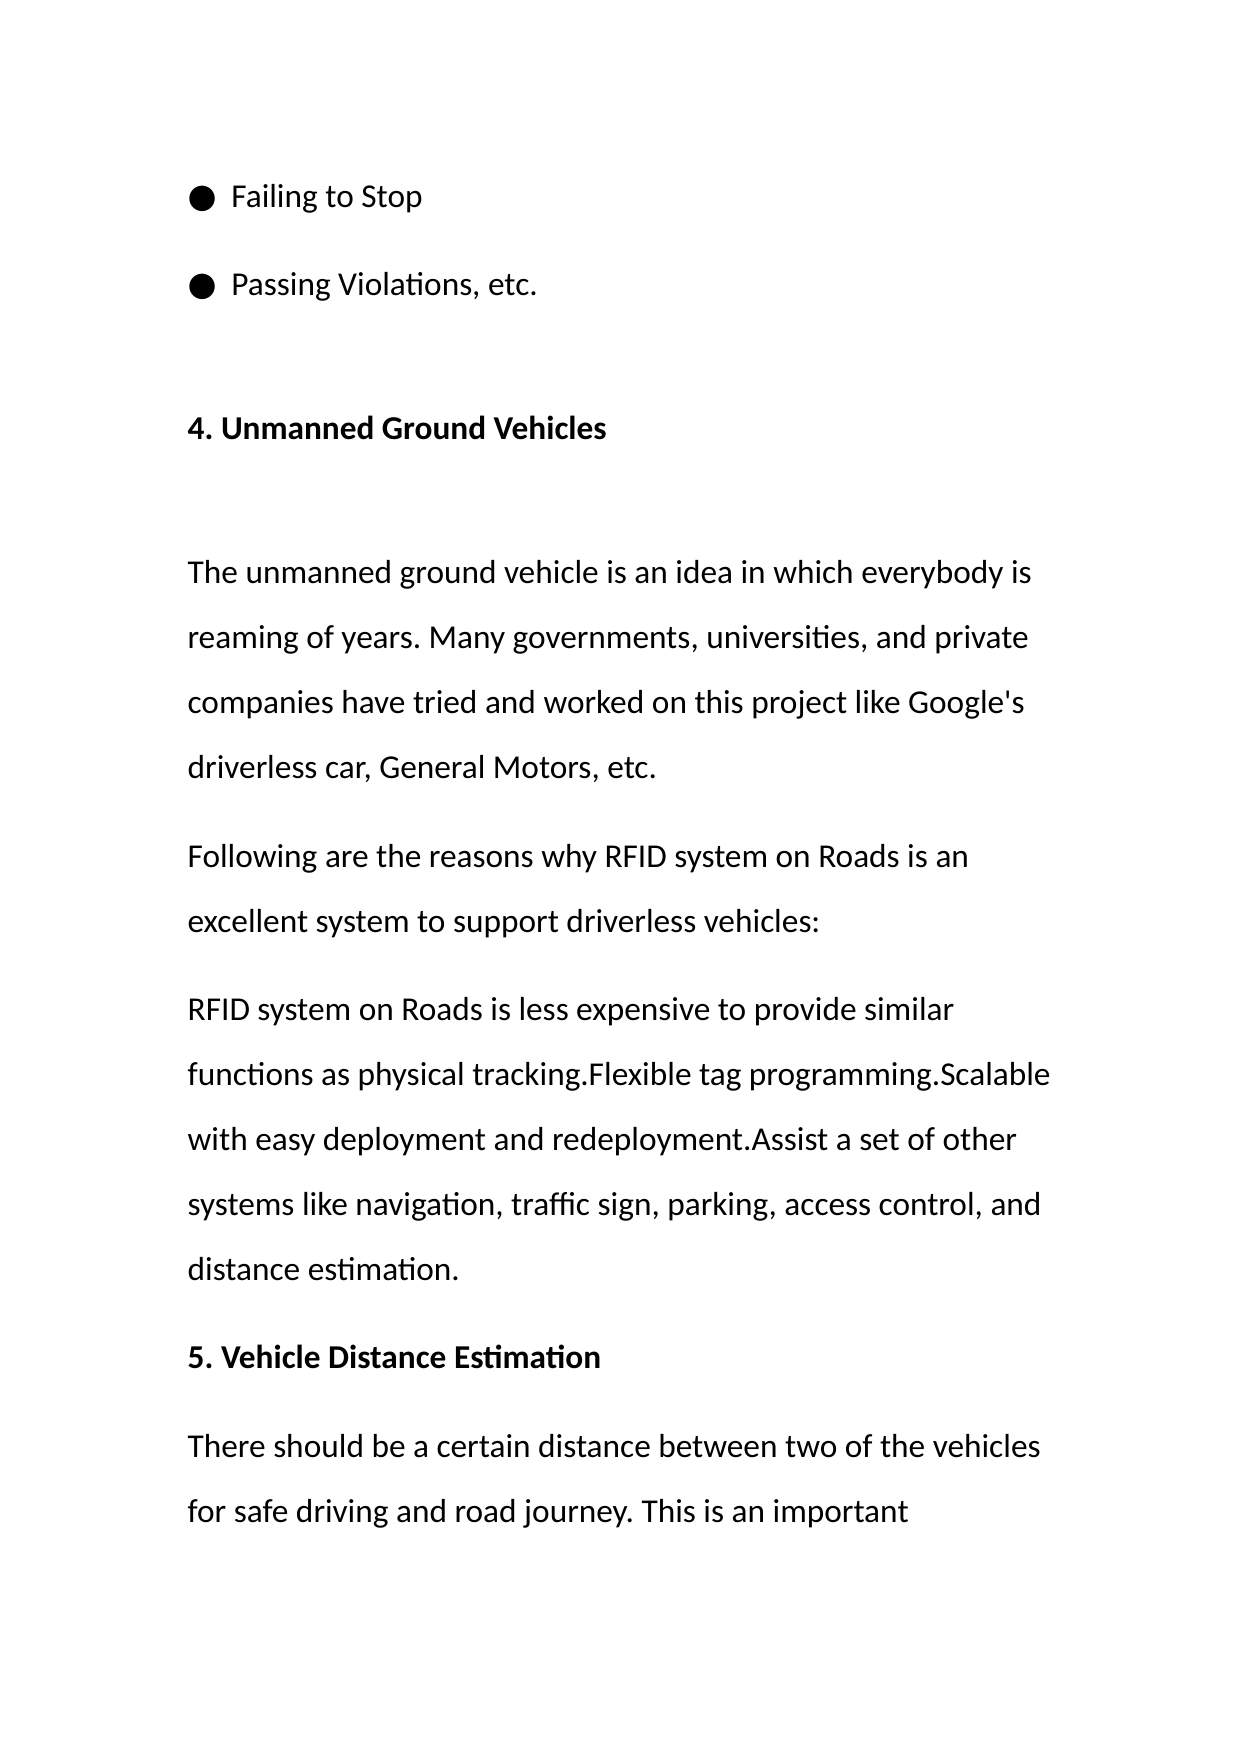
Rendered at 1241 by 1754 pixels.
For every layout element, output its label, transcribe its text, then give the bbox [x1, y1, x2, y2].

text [187, 1413, 1053, 1543]
list Failing to Stop [187, 162, 1053, 227]
text The unmanned ground vehicle is an idea in which everybody is reaming of years. Many governments, universities, and private companies have tried and worked on this project like Google's driverless car, General Motors, etc. [187, 539, 1053, 799]
text 4. Unmanned Ground Vehicles [187, 395, 1053, 460]
list Passing Violations, etc. [187, 250, 1053, 315]
text RFID system on Roads is less expensive to provide similar functions as physical tracking.Flexible tag programming.Scalable with easy deployment and redeployment.Assist a set of other systems like navigation, traffic sign, parking, access control, and distance estimation. [187, 976, 1053, 1301]
text 5. Vehicle Distance Estimation [187, 1324, 1053, 1389]
text Following are the reasons why RFID system on Roads is an excellent system to support driverless vehicles: [187, 823, 1053, 953]
